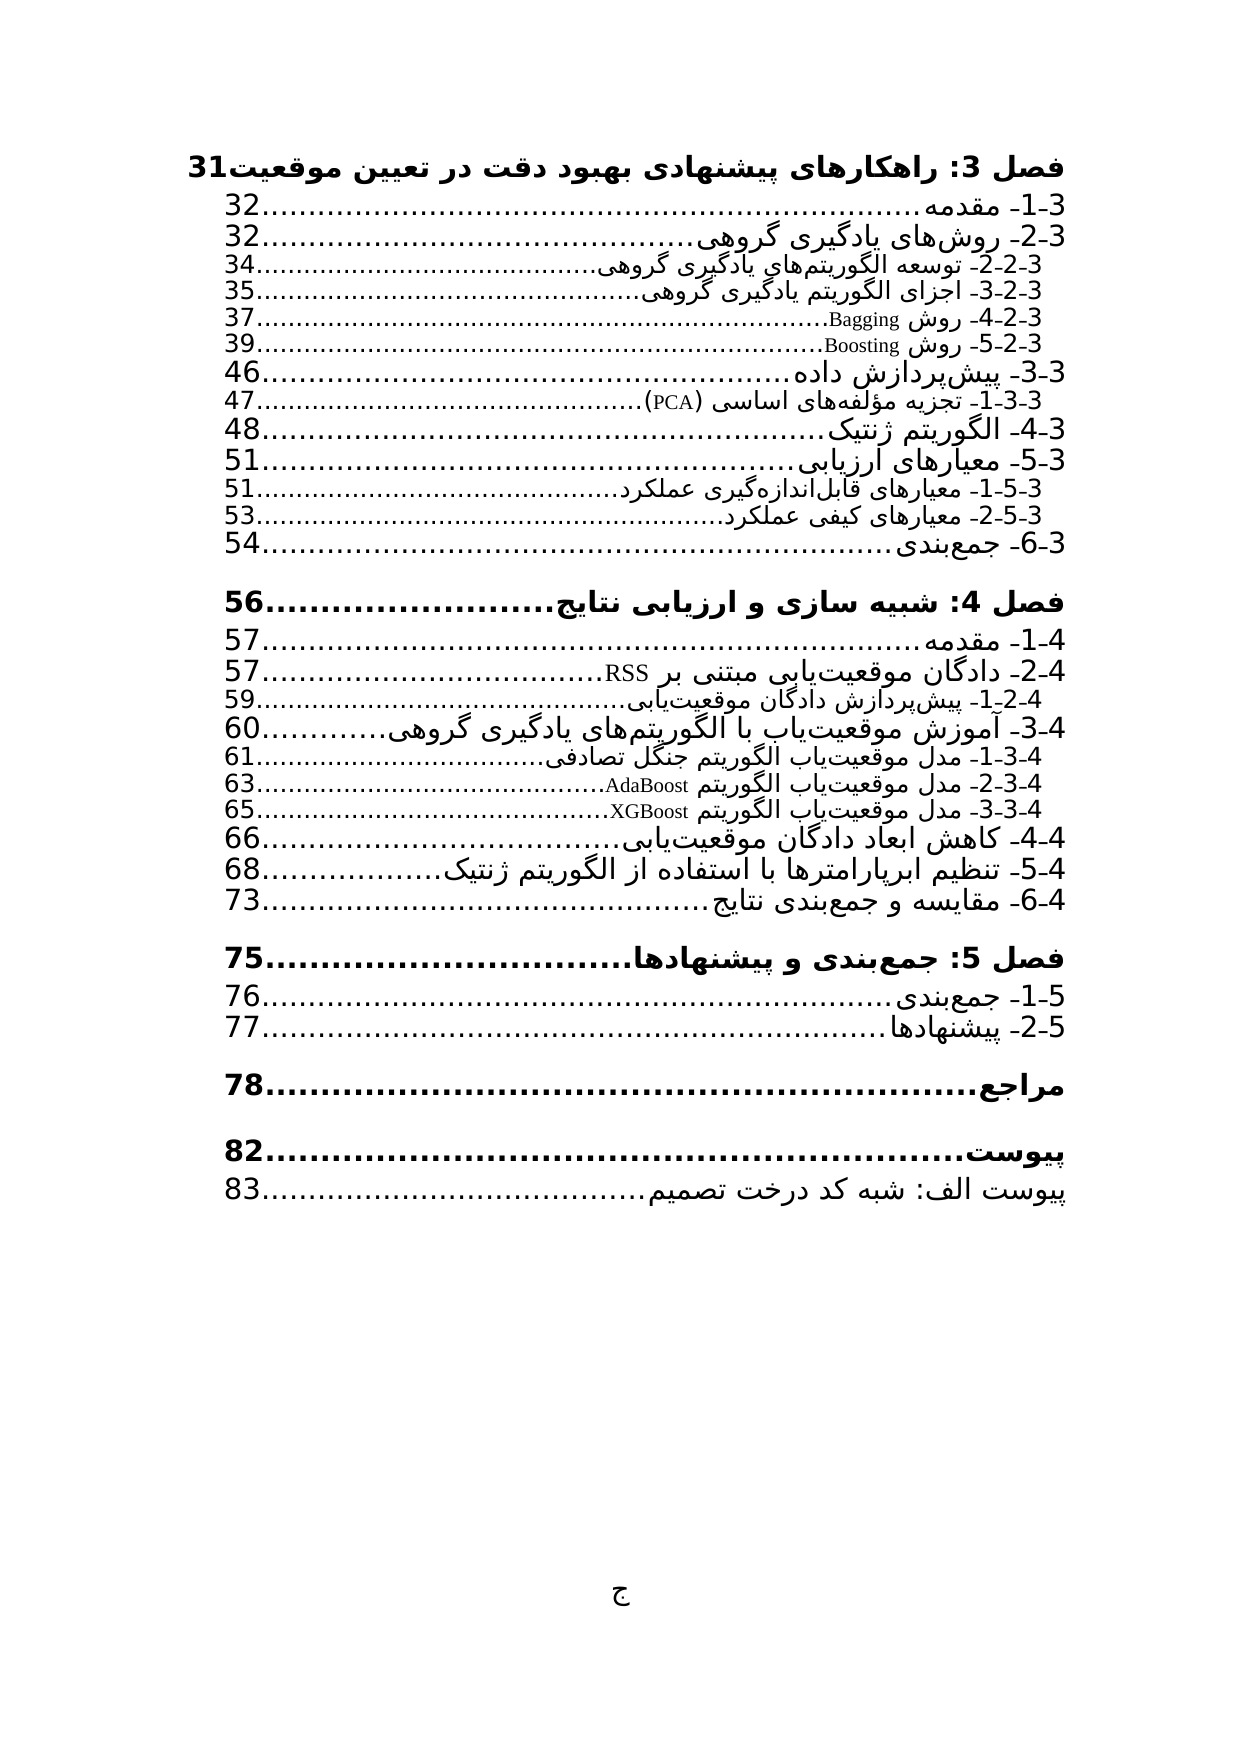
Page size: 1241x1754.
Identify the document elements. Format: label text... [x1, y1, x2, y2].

text 4˗2˗1˗ پیش‌پردازش دادگان موقعیت‌یابی 59 [150, 688, 1043, 714]
text 4˗3˗1˗ مدل موقعیت‌یاب الگوریتم جنگل تصادفی 61 [150, 745, 1043, 771]
text 4˗2˗ دادگان موقعیت‌یابی مبتنی بر RSS 57 [150, 657, 1067, 688]
text 3˗2˗3˗ اجزای الگوریتم یادگیری گروهی 35 [150, 279, 1043, 305]
text 5˗2˗ پیشنهادها 77 [150, 1013, 1067, 1044]
text 4˗4˗ کاهش ابعاد دادگان موقعیت‌یابی 66 [150, 824, 1067, 855]
text 3˗2˗5˗ روش Boosting 39 [150, 331, 1043, 358]
text 3˗4˗ الگوریتم ژنتیک 48 [150, 415, 1067, 446]
text 3˗2˗ روش‌های یادگیری گروهی 32 [150, 222, 1067, 252]
text پیوست‌ 82 [150, 1134, 1065, 1168]
text 4˗1˗ مقدمه 57 [150, 626, 1067, 657]
text 4˗6˗ مقایسه و جمع‌بندی نتایج 73 [150, 886, 1067, 916]
text فصل 5: جمع‌بندی و پیشنهادها 75 [150, 941, 1065, 975]
text مراجع 78 [150, 1069, 1065, 1103]
text 5˗1˗ جمع‌بندی 76 [150, 982, 1067, 1013]
text 4˗3˗ آموزش موقعیت‌یاب با الگوریتم‌های یادگیری گروهی 60 [150, 714, 1067, 745]
text 4˗3˗3˗ مدل موقعیت‌یاب الگوریتم XGBoost 65 [150, 797, 1043, 824]
text 3˗3˗ پیش‌پردازش داده 46 [150, 358, 1067, 389]
text 4˗5˗ تنظیم ابرپارامترها با استفاده از الگوریتم ژنتیک 68 [150, 855, 1067, 886]
text 3˗5˗ معیارهای ارزیابی 51 [150, 446, 1067, 477]
text 3˗2˗2˗ توسعه الگوریتم‌های یادگیری گروهی 34 [150, 252, 1043, 279]
text 3˗1˗ مقدمه 32 [150, 191, 1067, 222]
text فصل 4: شبیه سازی و ارزیابی نتایج 56 [150, 585, 1065, 619]
text 3˗6˗ جمع‌بندی 54 [150, 529, 1067, 560]
text پیوست الف: شبه کد درخت تصمیم 83 [150, 1175, 1067, 1206]
text 3˗5˗2˗ معیارهای کیفی عملکرد 53 [150, 503, 1043, 529]
text فصل 3: راهکارهای پیشنهادی بهبود دقت در تعیین موقعیت 31 [150, 150, 1065, 184]
text 3˗5˗1˗ معیارهای قابل‌اندازه‌گیری عملکرد 51 [150, 477, 1043, 503]
text 3˗3˗1˗ تجزیه مؤلفه‌های اساسی (PCA) 47 [150, 389, 1043, 415]
text 4˗3˗2˗ مدل موقعیت‌یاب الگوریتم AdaBoost 63 [150, 771, 1043, 797]
text 3˗2˗4˗ روش Bagging 37 [150, 305, 1043, 331]
